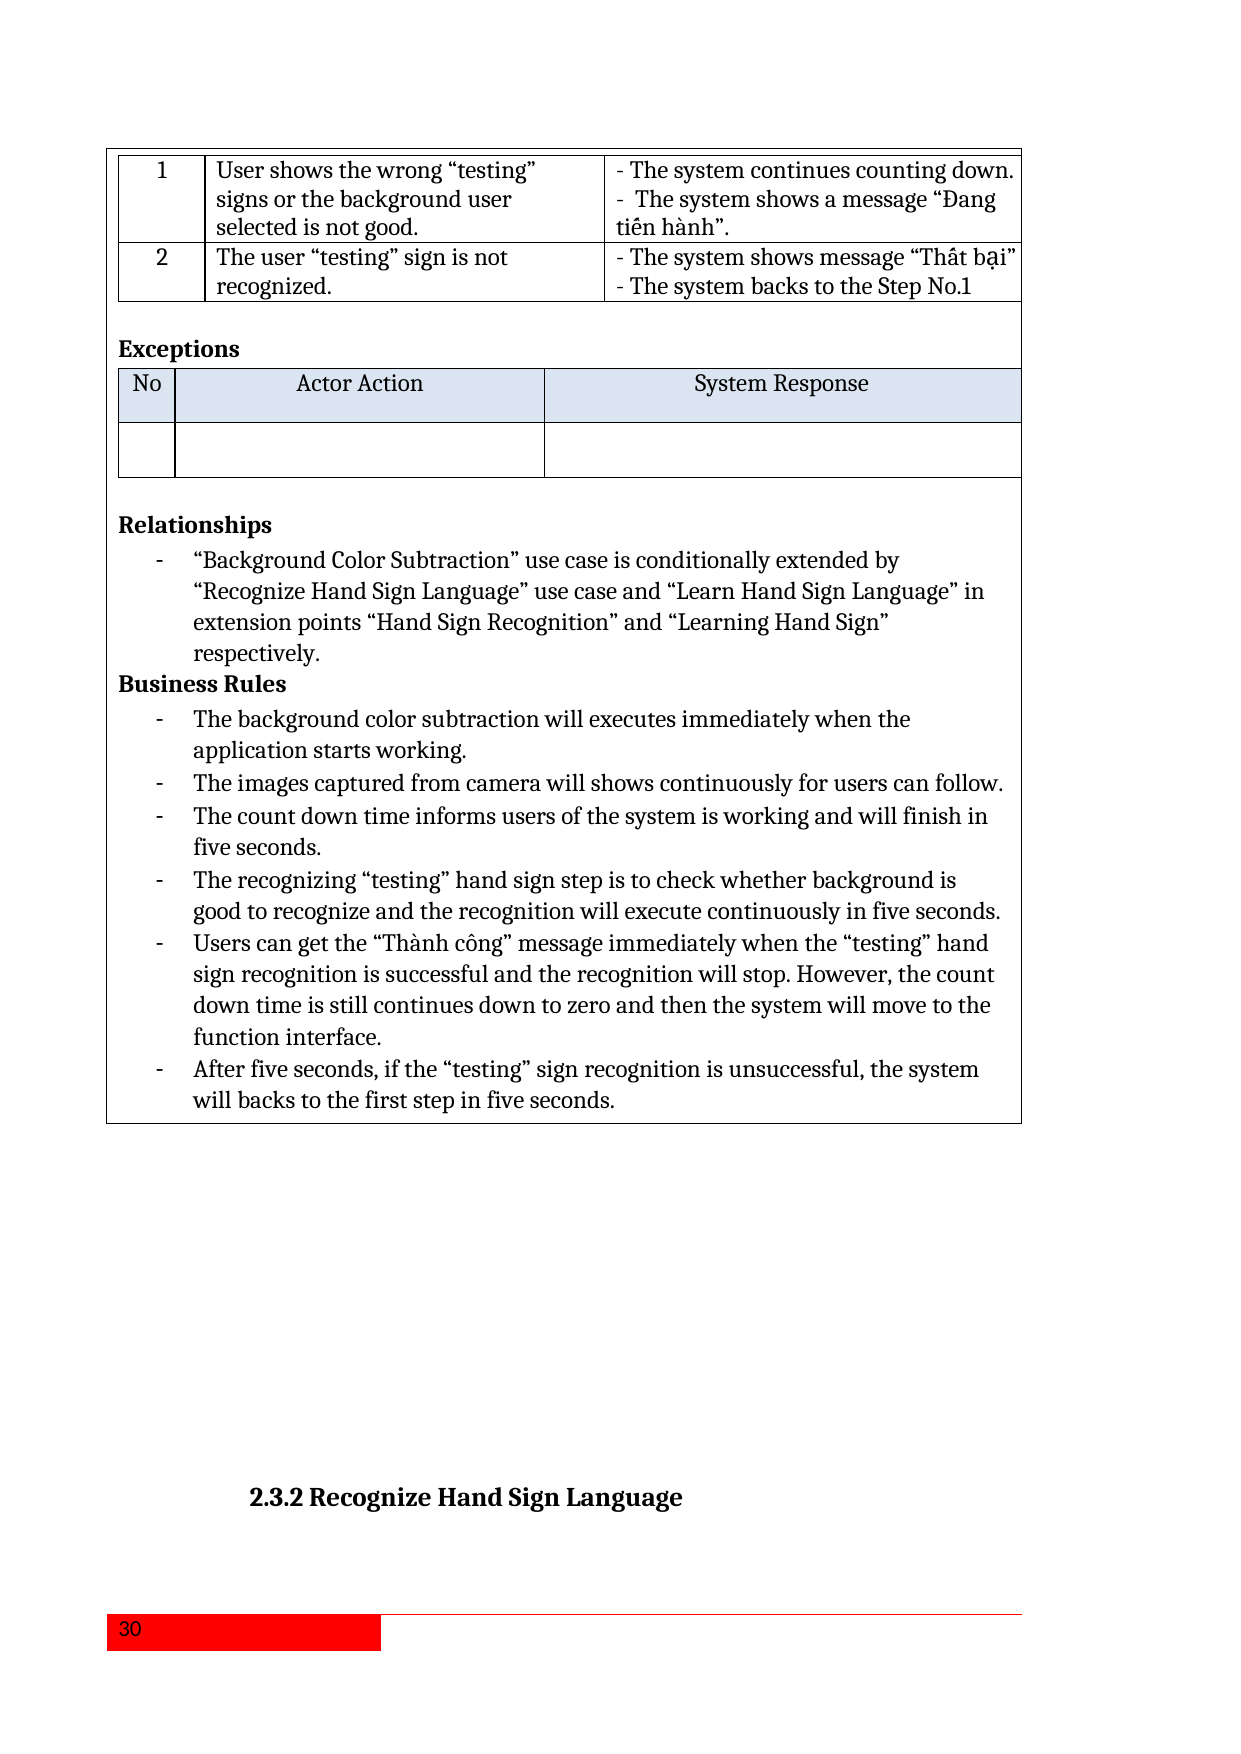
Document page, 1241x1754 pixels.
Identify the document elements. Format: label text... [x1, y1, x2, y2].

subtitle 2.3.2 Recognize Hand Sign Language [249, 1482, 1033, 1513]
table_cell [107, 149, 1021, 1123]
